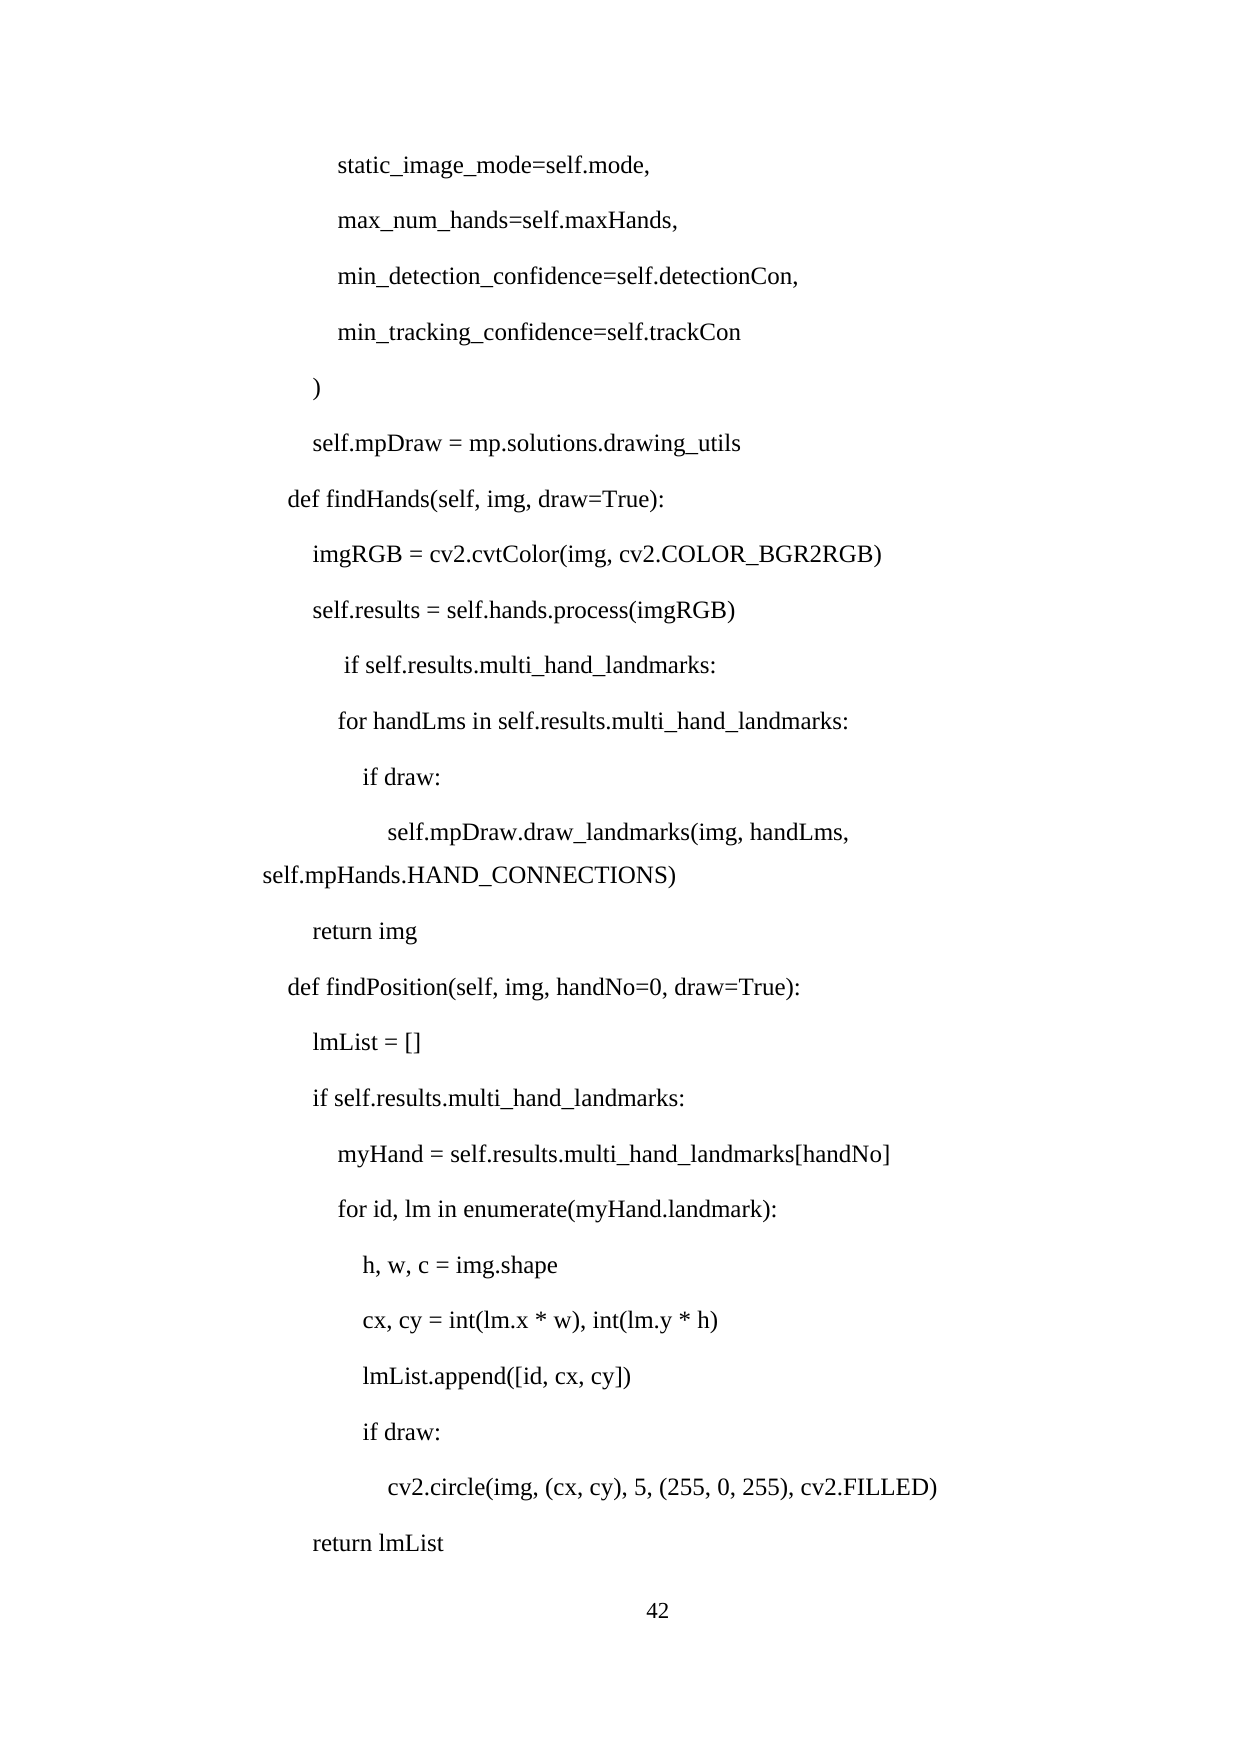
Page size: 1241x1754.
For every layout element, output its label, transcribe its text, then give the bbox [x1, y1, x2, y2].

text if self.results.multi_hand_landmarks: [262, 1083, 1090, 1112]
text lmList.append([id, cx, cy]) [262, 1361, 1090, 1390]
text for handLms in self.results.multi_hand_landmarks: [262, 706, 1090, 735]
text self.mpDraw.draw_landmarks(img, handLms, self.mpHands.HAND_CONNECTIONS) [262, 817, 1090, 889]
text if self.results.multi_hand_landmarks: [262, 651, 1090, 679]
text min_tracking_confidence=self.trackCon [262, 317, 1090, 346]
text def findPosition(self, img, handNo=0, draw=True): [262, 972, 1090, 1001]
text max_num_hands=self.maxHands, [262, 206, 1090, 234]
text self.results = self.hands.process(imgRGB) [262, 595, 1090, 624]
text cv2.circle(img, (cx, cy), 5, (255, 0, 255), cv2.FILLED) [262, 1472, 1090, 1501]
text imgRGB = cv2.cvtColor(img, cv2.COLOR_BGR2RGB) [262, 539, 1090, 568]
text def findHands(self, img, draw=True): [262, 484, 1090, 512]
text ) [262, 372, 1090, 401]
text for id, lm in enumerate(myHand.landmark): [262, 1194, 1090, 1223]
text return img [262, 916, 1090, 945]
text min_detection_confidence=self.detectionCon, [262, 261, 1090, 290]
text static_image_mode=self.mode, [262, 150, 1090, 179]
text return lmList [262, 1528, 1090, 1557]
text cx, cy = int(lm.x * w), int(lm.y * h) [262, 1306, 1090, 1334]
text self.mpDraw = mp.solutions.drawing_utils [262, 428, 1090, 457]
text h, w, c = img.shape [262, 1250, 1090, 1279]
text myHand = self.results.multi_hand_landmarks[handNo] [262, 1139, 1090, 1167]
text if draw: [262, 762, 1090, 791]
text if draw: [262, 1417, 1090, 1446]
text lmList = [] [262, 1027, 1090, 1056]
